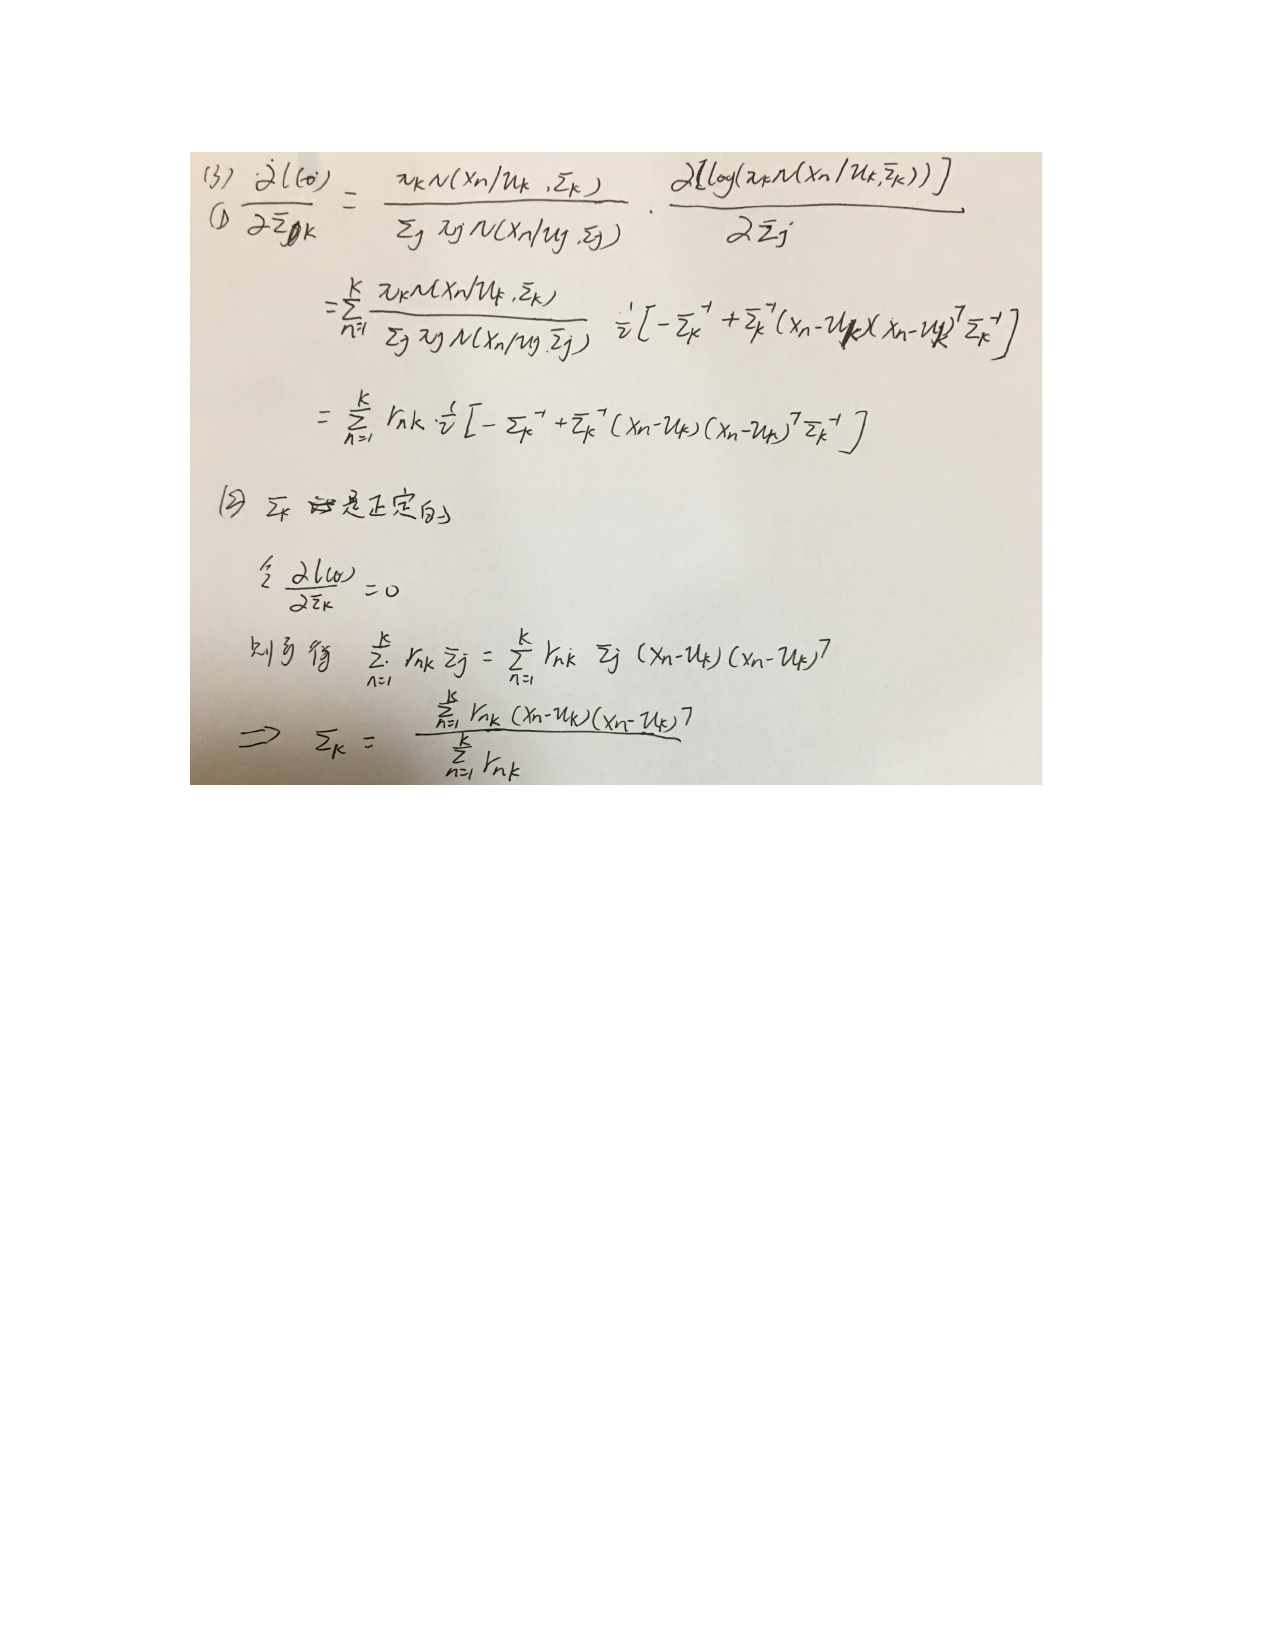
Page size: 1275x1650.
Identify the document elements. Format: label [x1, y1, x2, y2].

picture [190, 152, 1043, 785]
